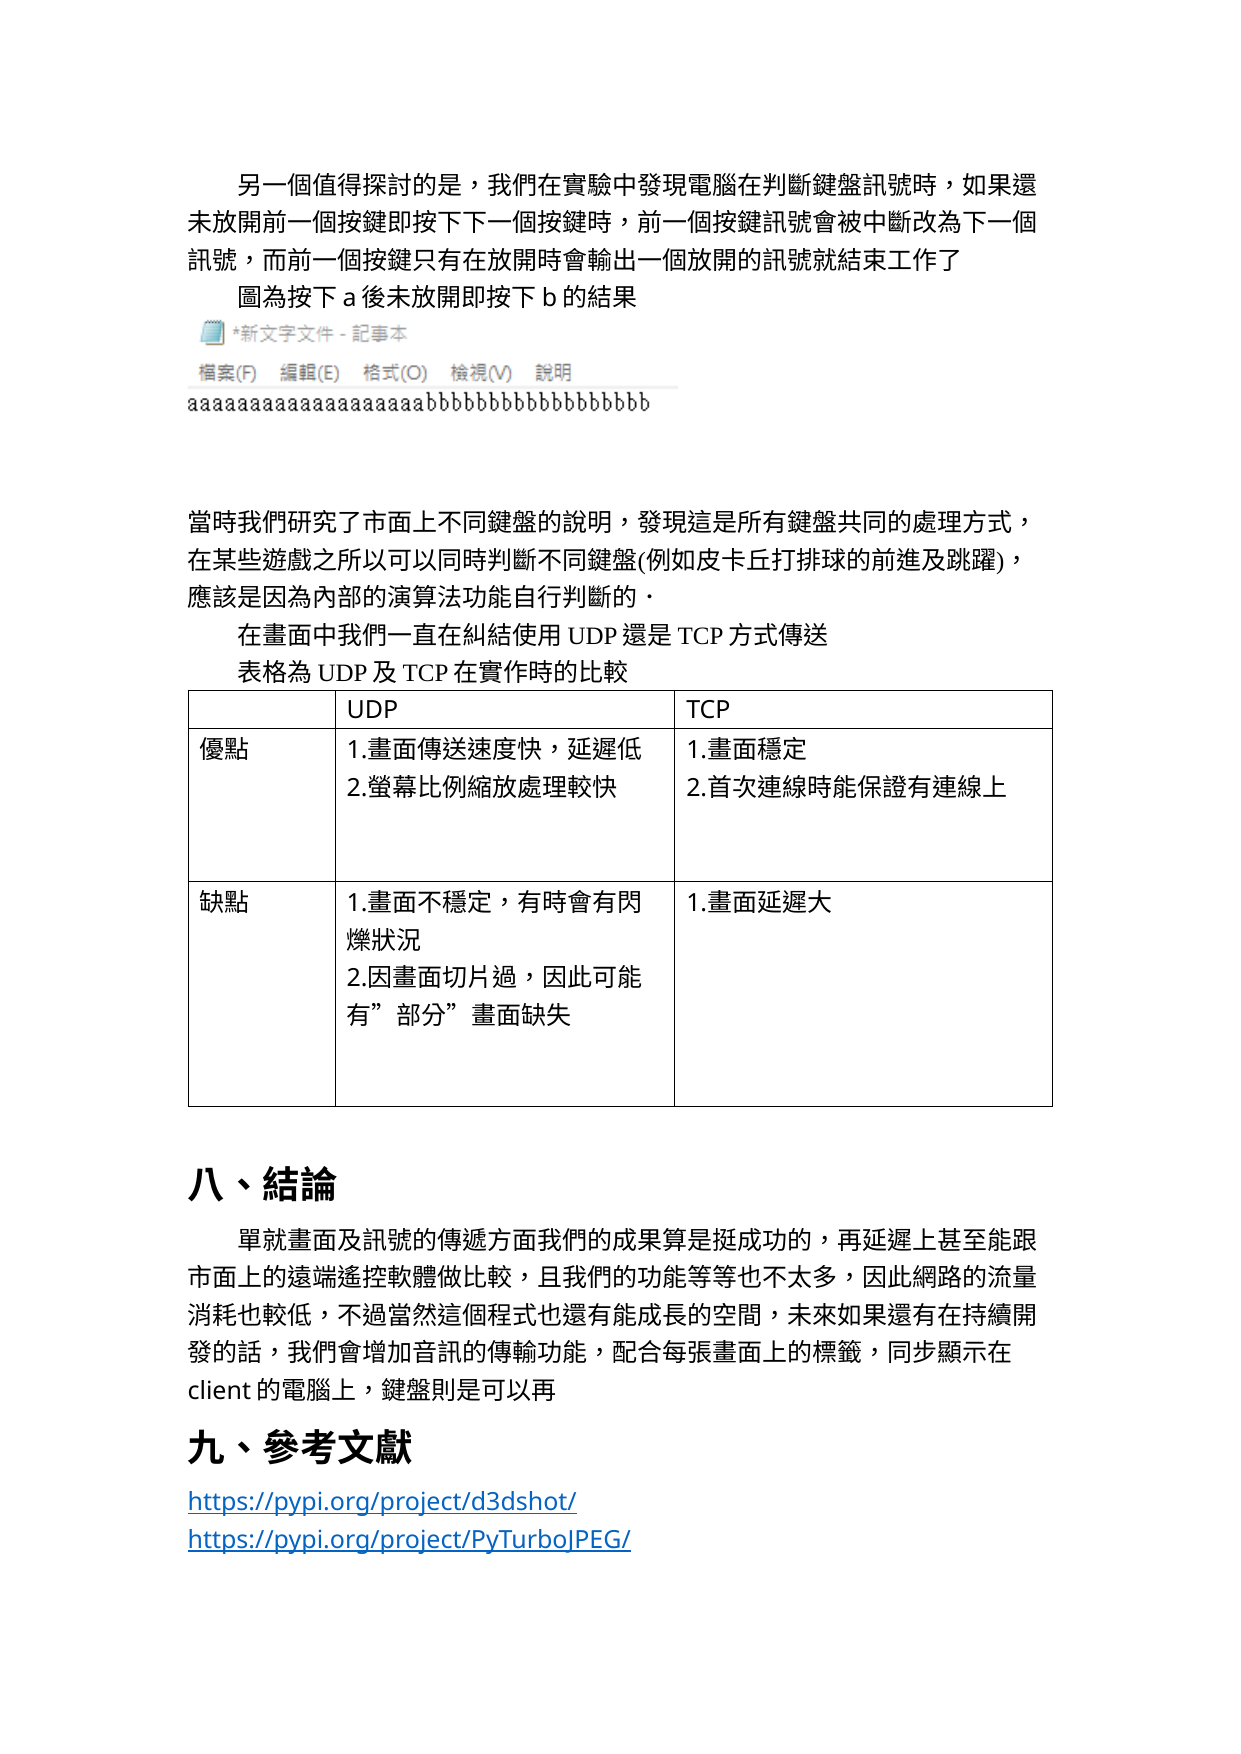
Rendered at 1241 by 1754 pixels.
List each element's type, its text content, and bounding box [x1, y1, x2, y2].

text 另一個值得探討的是，我們在實驗中發現電腦在判斷鍵盤訊號時，如果還未放開前一個按鍵即按下下一個按鍵時，前一個按鍵訊號會被中斷改為下一個訊號，而前一個按鍵只有在放開時會輸出一個放開的訊號就結束工作了 [187, 164, 1053, 277]
table_cell 1.畫面穩定 2.首次連線時能保證有連線上 [675, 729, 1052, 881]
table_header UDP [336, 691, 674, 728]
table_cell 1.畫面不穩定，有時會有閃爍狀況 2.因畫面切片過，因此可能有”部分”畫面缺失 [336, 882, 674, 1106]
text 圖為按下a後未放開即按下b的結果 [187, 277, 1053, 314]
table_cell 優點 [189, 729, 335, 881]
text 在畫面中我們一直在糾結使用UDP還是TCP方式傳送 [187, 614, 1053, 652]
text https://pypi.org/project/PyTurboJPEG/ [187, 1519, 1053, 1557]
table_cell 1.畫面延遲大 [675, 882, 1052, 1106]
table_header TCP [675, 691, 1052, 728]
picture [187, 314, 679, 466]
text https://pypi.org/project/d3dshot/ [187, 1482, 1053, 1519]
table_header [189, 691, 335, 728]
text 九、參考文獻 [187, 1407, 1053, 1482]
table_cell 缺點 [189, 882, 335, 1106]
text 八、結論 [187, 1144, 1053, 1219]
text 單就畫面及訊號的傳遞方面我們的成果算是挺成功的，再延遲上甚至能跟市面上的遠端遙控軟體做比較，且我們的功能等等也不太多，因此網路的流量消耗也較低，不過當然這個程式也還有能成長的空間，未來如果還有在持續開發的話，我們會增加音訊的傳輸功能，配合每張畫面上的標籤，同步顯示在client的電腦上，鍵盤則是可以再 [187, 1219, 1053, 1407]
table_cell 1.畫面傳送速度快，延遲低 2.螢幕比例縮放處理較快 [336, 729, 674, 881]
text 表格為UDP及TCP在實作時的比較 [187, 652, 1053, 689]
text 當時我們研究了市面上不同鍵盤的說明，發現這是所有鍵盤共同的處理方式，在某些遊戲之所以可以同時判斷不同鍵盤(例如皮卡丘打排球的前進及跳躍)，應該是因為內部的演算法功能自行判斷的． [187, 502, 1053, 614]
